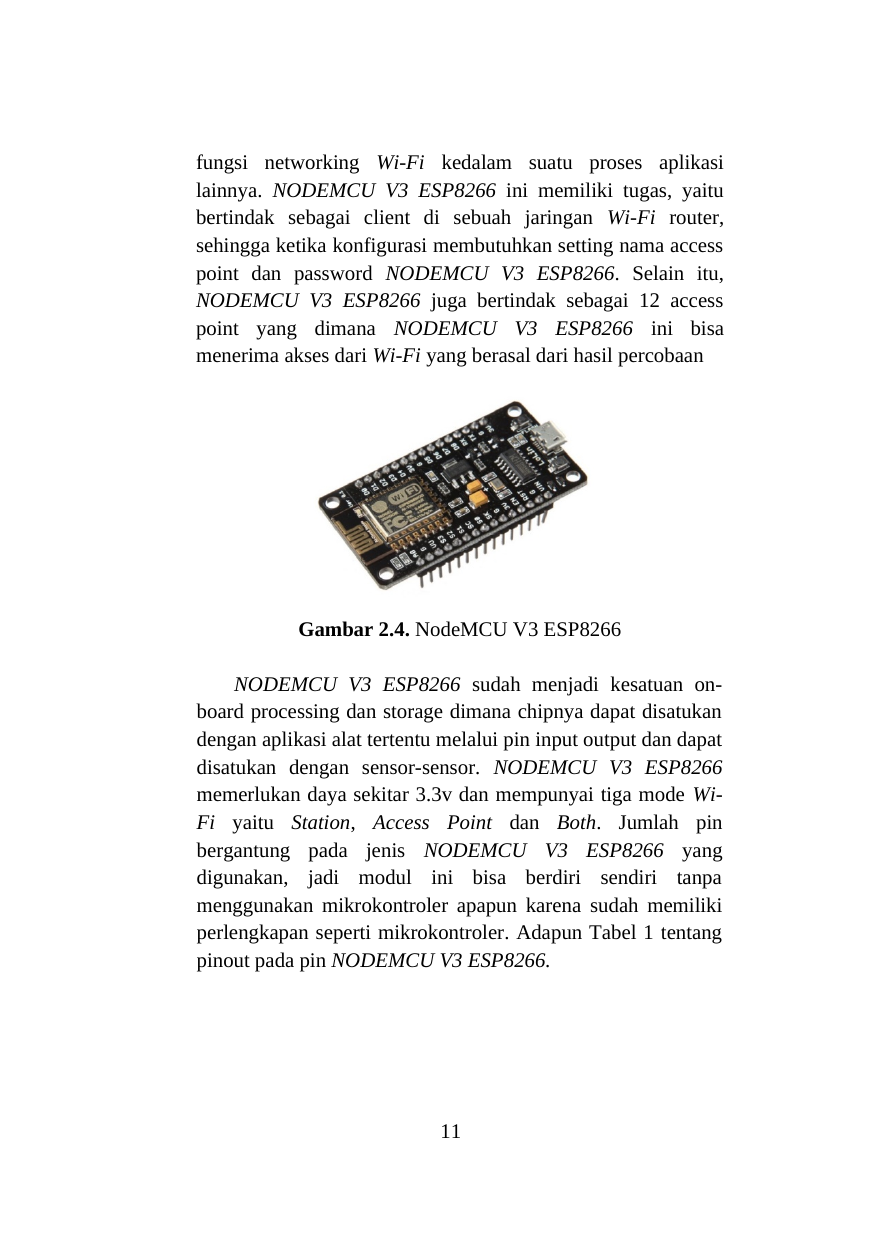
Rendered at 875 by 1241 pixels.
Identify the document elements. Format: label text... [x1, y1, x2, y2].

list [196, 150, 724, 367]
list Gambar 2.4. NodeMCU V3 ESP8266 [196, 617, 723, 641]
list NODEMCU V3 ESP8266 sudah menjadi kesatuan on-board processing dan storage dimana chipnya dapat disatukan dengan aplikasi alat tertentu melalui pin input output dan dapat disatukan dengan sensor-sensor. NODEMCU V3 ESP8266 memerlukan daya sekitar 3.3v dan mempunyai tiga mode Wi-Fi yaitu Station, Access Point dan Both. Jumlah pin bergantung pada jenis NODEMCU V3 ESP8266 yang digunakan, jadi modul ini bisa berdiri sendiri tanpa menggunakan mikrokontroler apapun karena sudah memiliki perlengkapan seperti mikrokontroler. Adapun Tabel 1 tentang pinout pada pin NODEMCU V3 ESP8266. [196, 672, 723, 972]
picture [296, 370, 622, 614]
